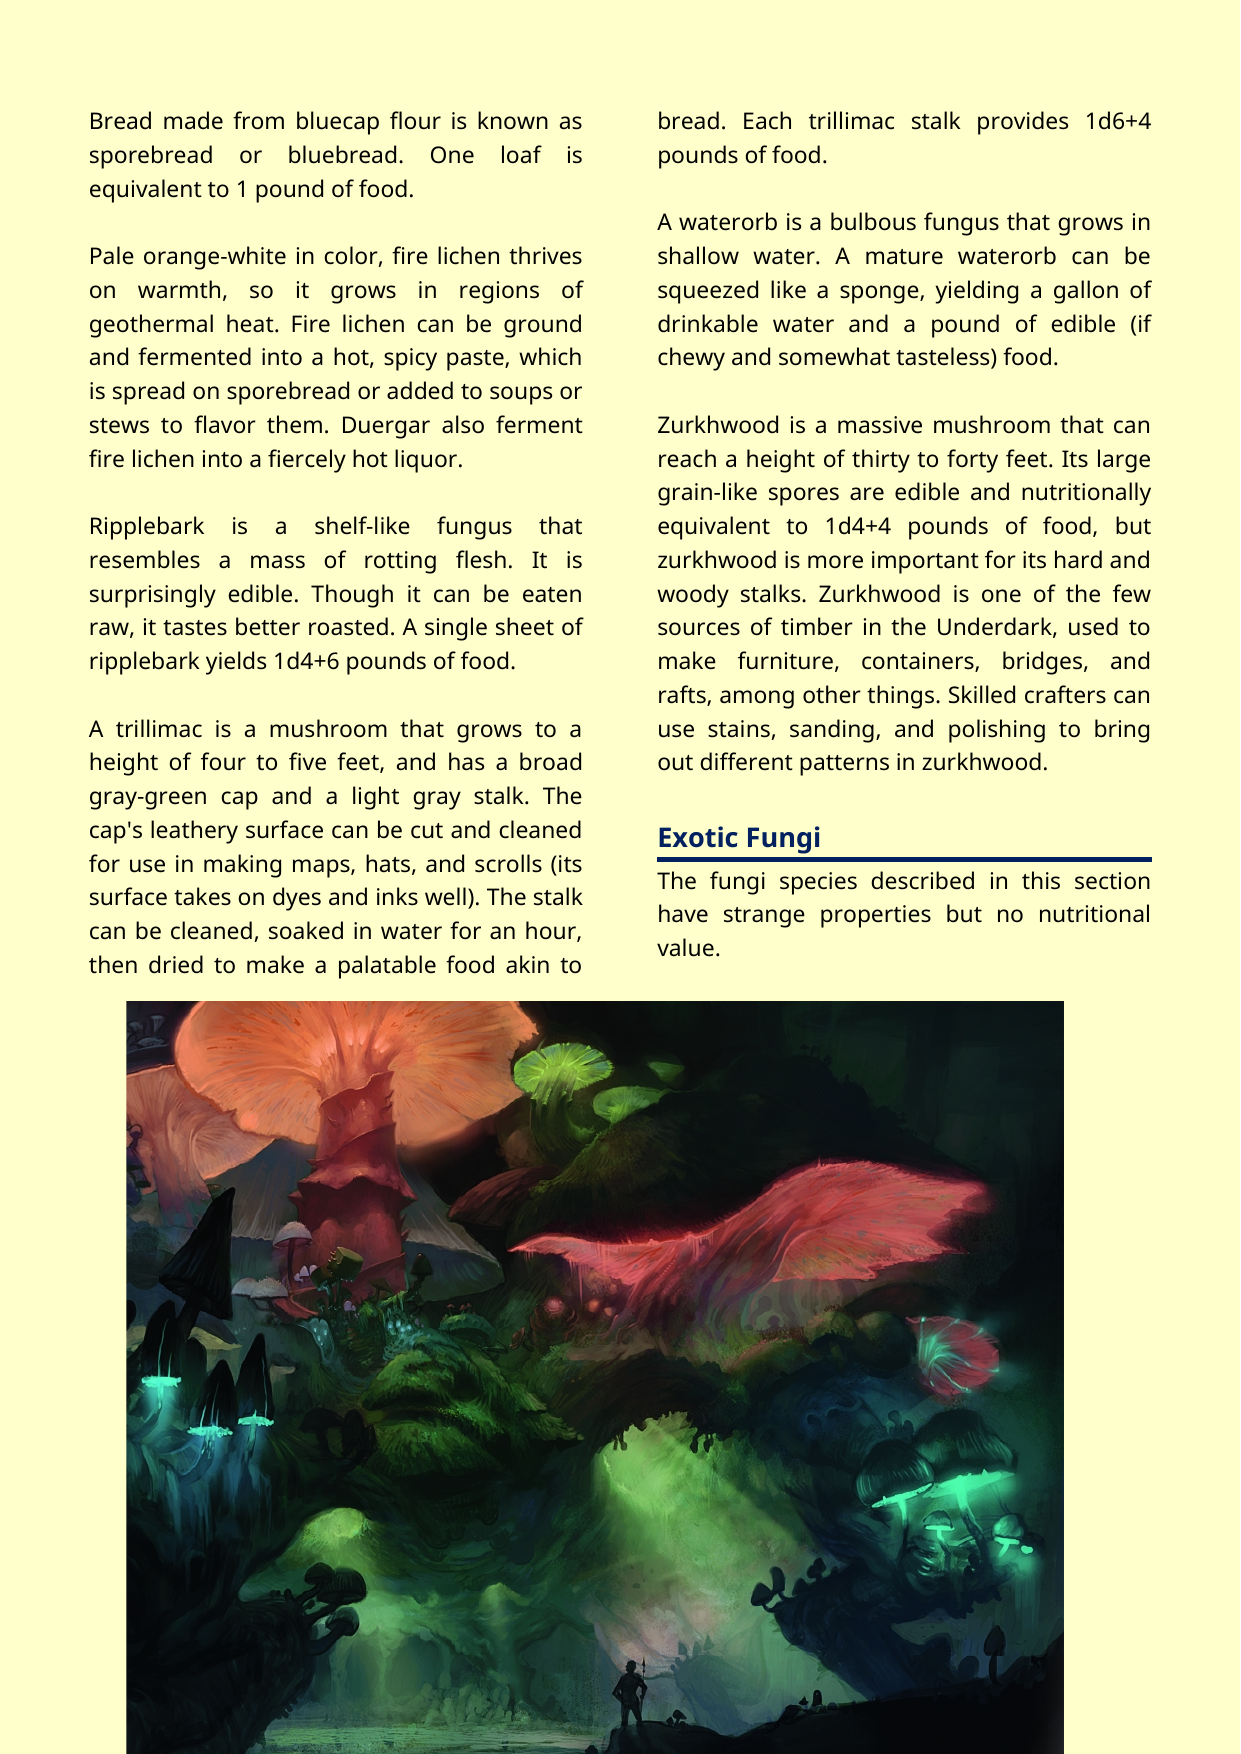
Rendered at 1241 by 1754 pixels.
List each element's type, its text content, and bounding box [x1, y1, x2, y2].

text A waterorb is a bulbous fungus that grows in shallow water. A mature waterorb can be squeezed like a sponge, yielding a gallon of drinkable water and a pound of edible (if chewy and somewhat tasteless) food. [657, 206, 1152, 373]
picture [126, 1001, 1064, 1754]
text Pale orange-white in color, fire lichen thrives on warmth, so it grows in regions of geothermal heat. Fire lichen can be ground and fermented into a hot, spicy paste, which is spread on sporebread or added to soups or stews to flavor them. Duergar also ferment fire lichen into a fiercely hot liquor. [89, 240, 583, 474]
text A trillimac is a mushroom that grows to a height of four to five feet, and has a broad gray-green cap and a light gray stalk. The cap's leathery surface can be cut and cleaned for use in making maps, hats, and scrolls (its surface takes on dyes and inks well). The stalk can be cleaned, soaked in water for an hour, then dried to make a palatable food akin to bread. Each trillimac stalk provides 1d6+4 pounds of food. [657, 105, 1152, 170]
text Ripplebark is a shelf-like fungus that resembles a mass of rotting flesh. It is surprisingly edible. Though it can be eaten raw, it tastes better roasted. A single sheet of ripplebark yields 1d4+6 pounds of food. [89, 510, 583, 676]
text Dubbed the "grain of the Underdark," a bluecap is inedible, but its spores can be ground to make a nutritious, bland flour. Bread made from bluecap flour is known as sporebread or bluebread. One loaf is equivalent to 1 pound of food. [89, 105, 583, 204]
text The fungi species described in this section have strange properties but no nutritional value. [657, 864, 1152, 963]
text A trillimac is a mushroom that grows to a height of four to five feet, and has a broad gray-green cap and a light gray stalk. The cap's leathery surface can be cut and cleaned for use in making maps, hats, and scrolls (its surface takes on dyes and inks well). The stalk can be cleaned, soaked in water for an hour, then dried to make a palatable food akin to bread. Each trillimac stalk provides 1d6+4 pounds of food. [89, 713, 583, 980]
subtitle Exotic Fungi [657, 818, 1152, 857]
text Zurkhwood is a massive mushroom that can reach a height of thirty to forty feet. Its large grain-like spores are edible and nutritionally equivalent to 1d4+4 pounds of food, but zurkhwood is more important for its hard and woody stalks. Zurkhwood is one of the few sources of timber in the Underdark, used to make furniture, containers, bridges, and rafts, among other things. Skilled crafters can use stains, sanding, and polishing to bring out different patterns in zurkhwood. [657, 409, 1152, 778]
